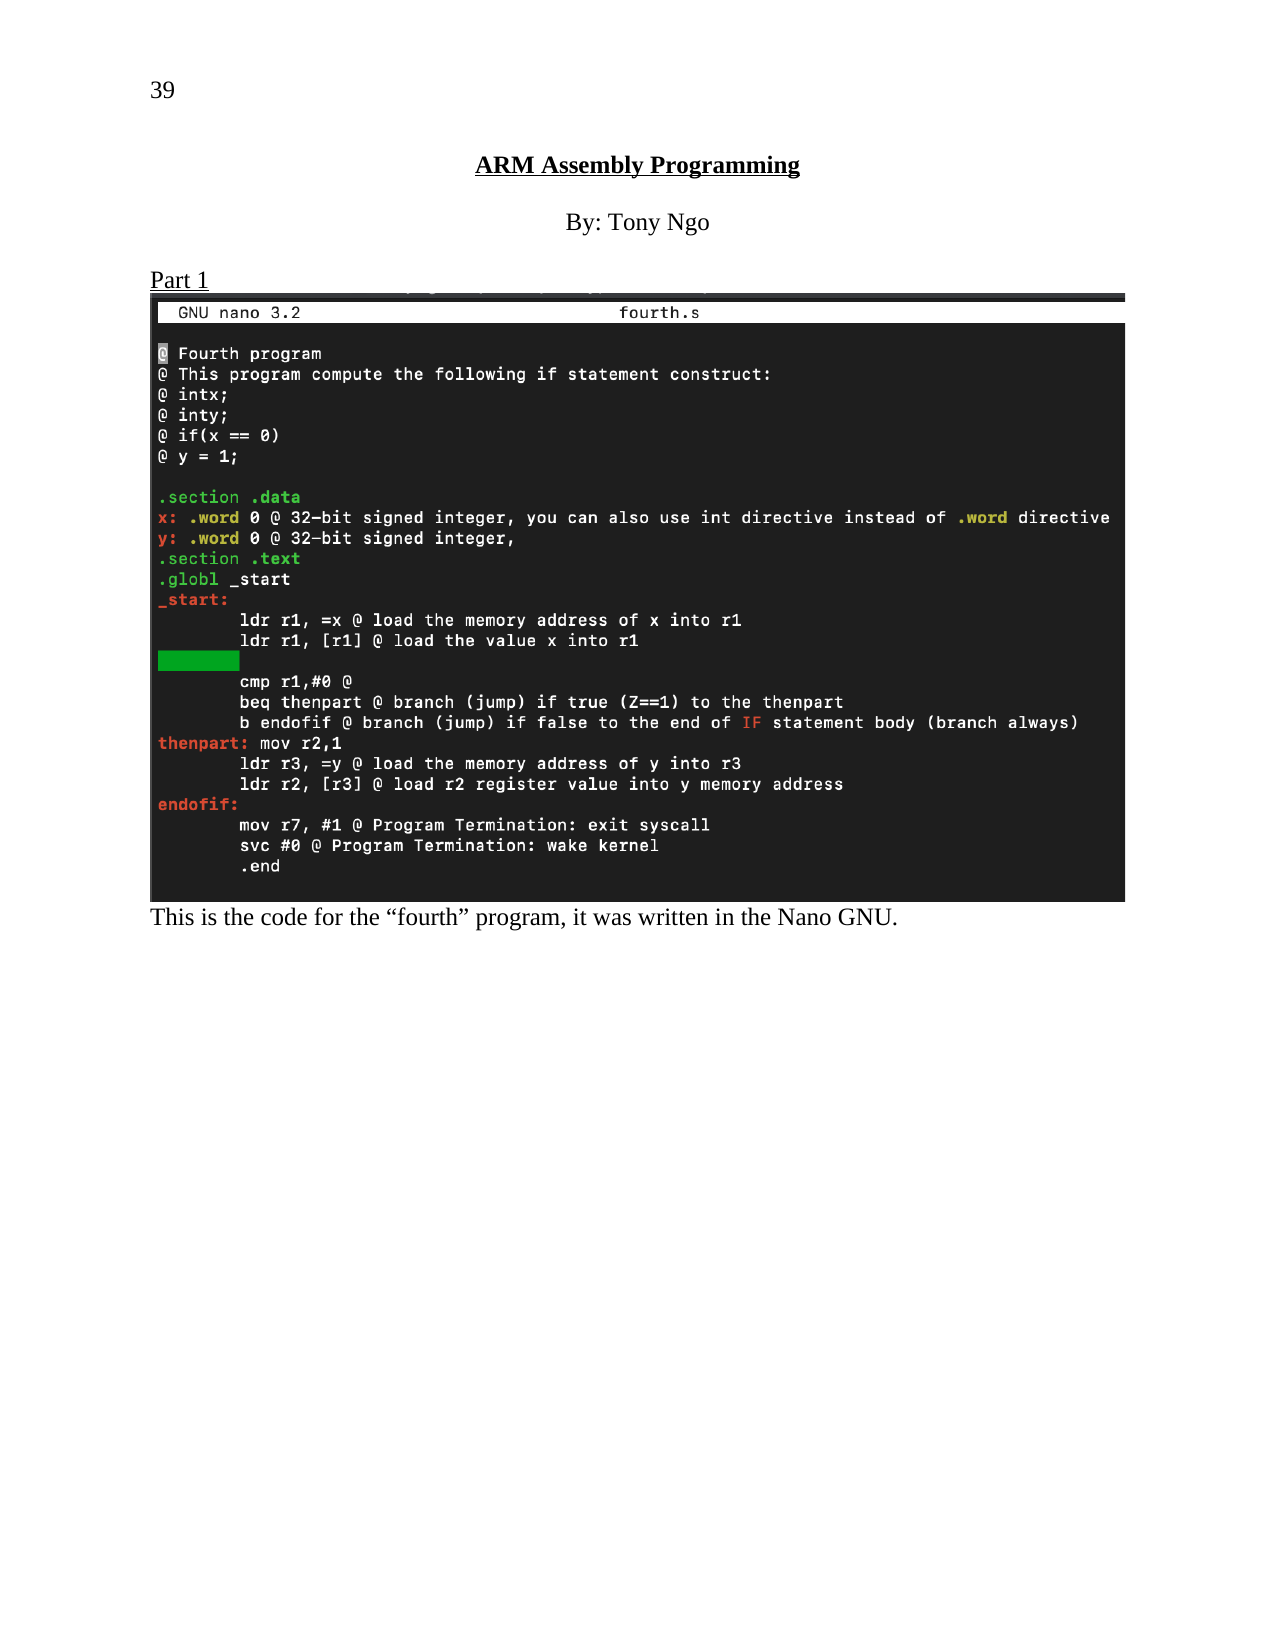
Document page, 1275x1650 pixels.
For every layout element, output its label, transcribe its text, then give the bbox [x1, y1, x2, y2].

text ARM Assembly Programming [150, 150, 1125, 179]
picture [150, 293, 1125, 902]
text By: Tony Ngo [150, 207, 1125, 236]
text This is the code for the “fourth” program, it was written in the Nano GNU. [150, 902, 1125, 931]
text Part 1 [150, 265, 1125, 293]
